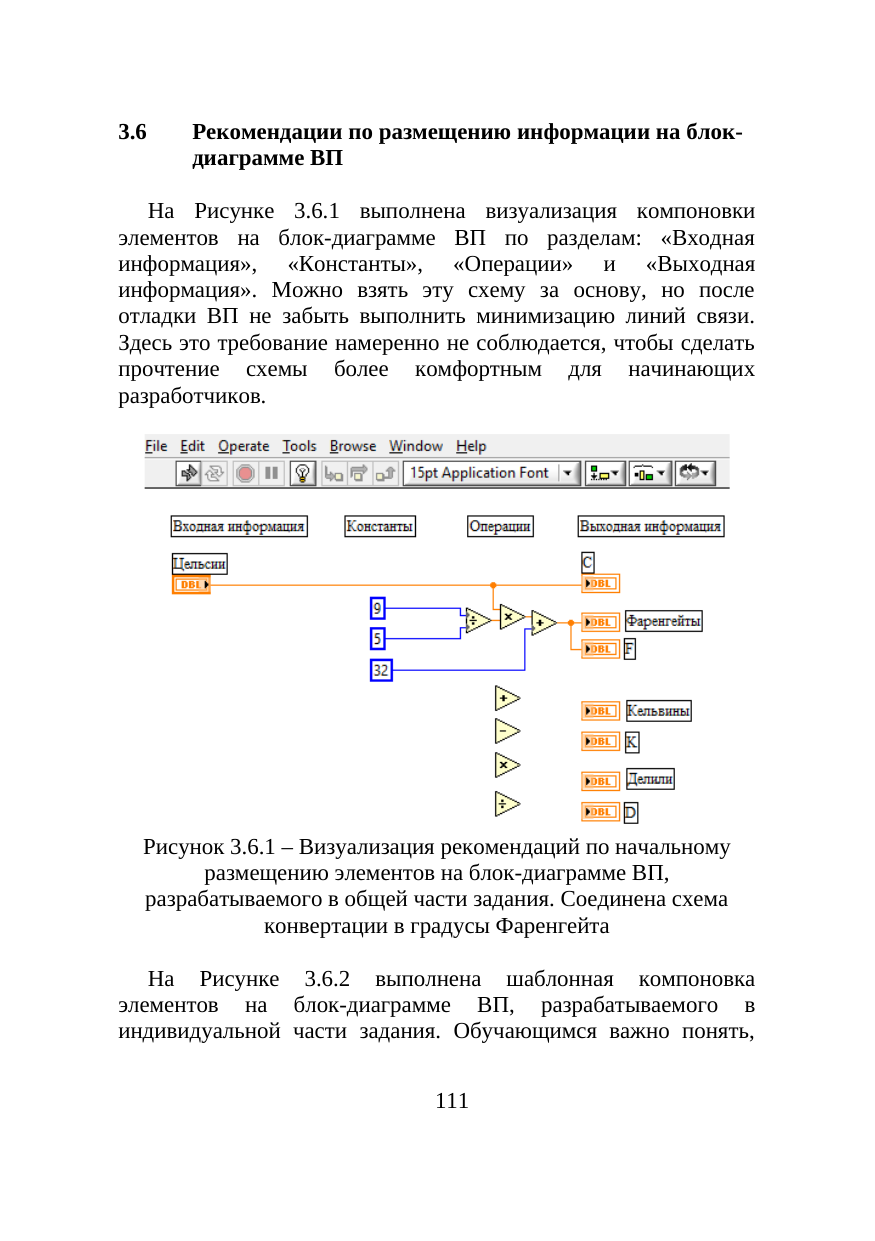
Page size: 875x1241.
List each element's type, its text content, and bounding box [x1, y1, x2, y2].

text На Рисунке 3.6.1 выполнена визуализация компоновки элементов на блок-диаграмме ВП по разделам: «Входная информация», «Константы», «Операции» и «Выходная информация». Можно взять эту схему за основу, но после отладки ВП не забыть выполнить минимизацию линий связи. Здесь это требование намеренно не соблюдается, чтобы сделать прочтение схемы более комфортным для начинающих разработчиков. [118, 197, 756, 408]
text Рисунок 3.6.1 – Визуализация рекомендаций по начальному размещению элементов на блок-диаграмме ВП, разрабатываемого в общей части задания. Соединена схема конвертации в градусы Фаренгейта [118, 833, 756, 938]
subtitle 3.6 Рекомендации по размещению информации на блок-диаграмме ВП [118, 118, 756, 171]
picture [144, 434, 730, 833]
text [118, 964, 756, 1044]
